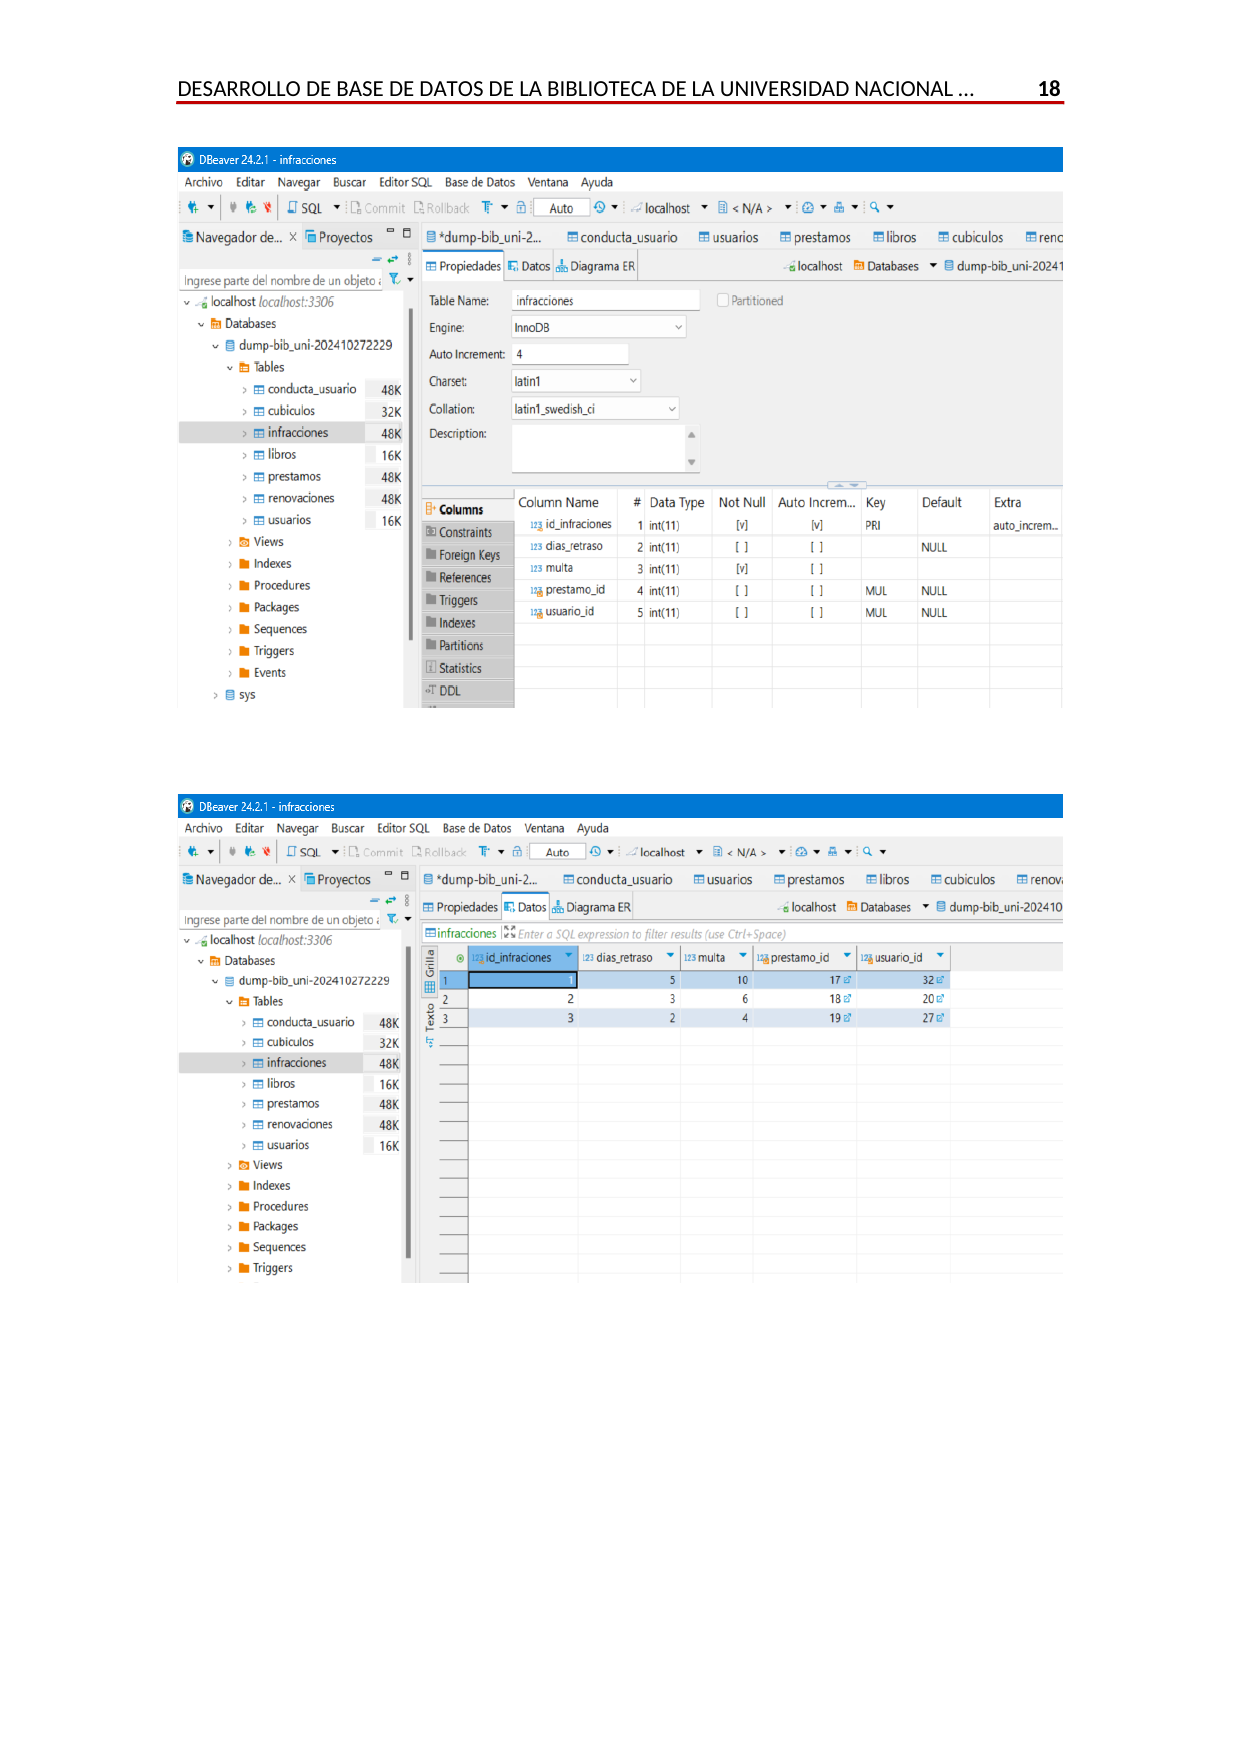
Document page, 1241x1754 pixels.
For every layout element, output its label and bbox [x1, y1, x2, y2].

picture [177, 147, 1063, 708]
picture [177, 794, 1063, 1283]
